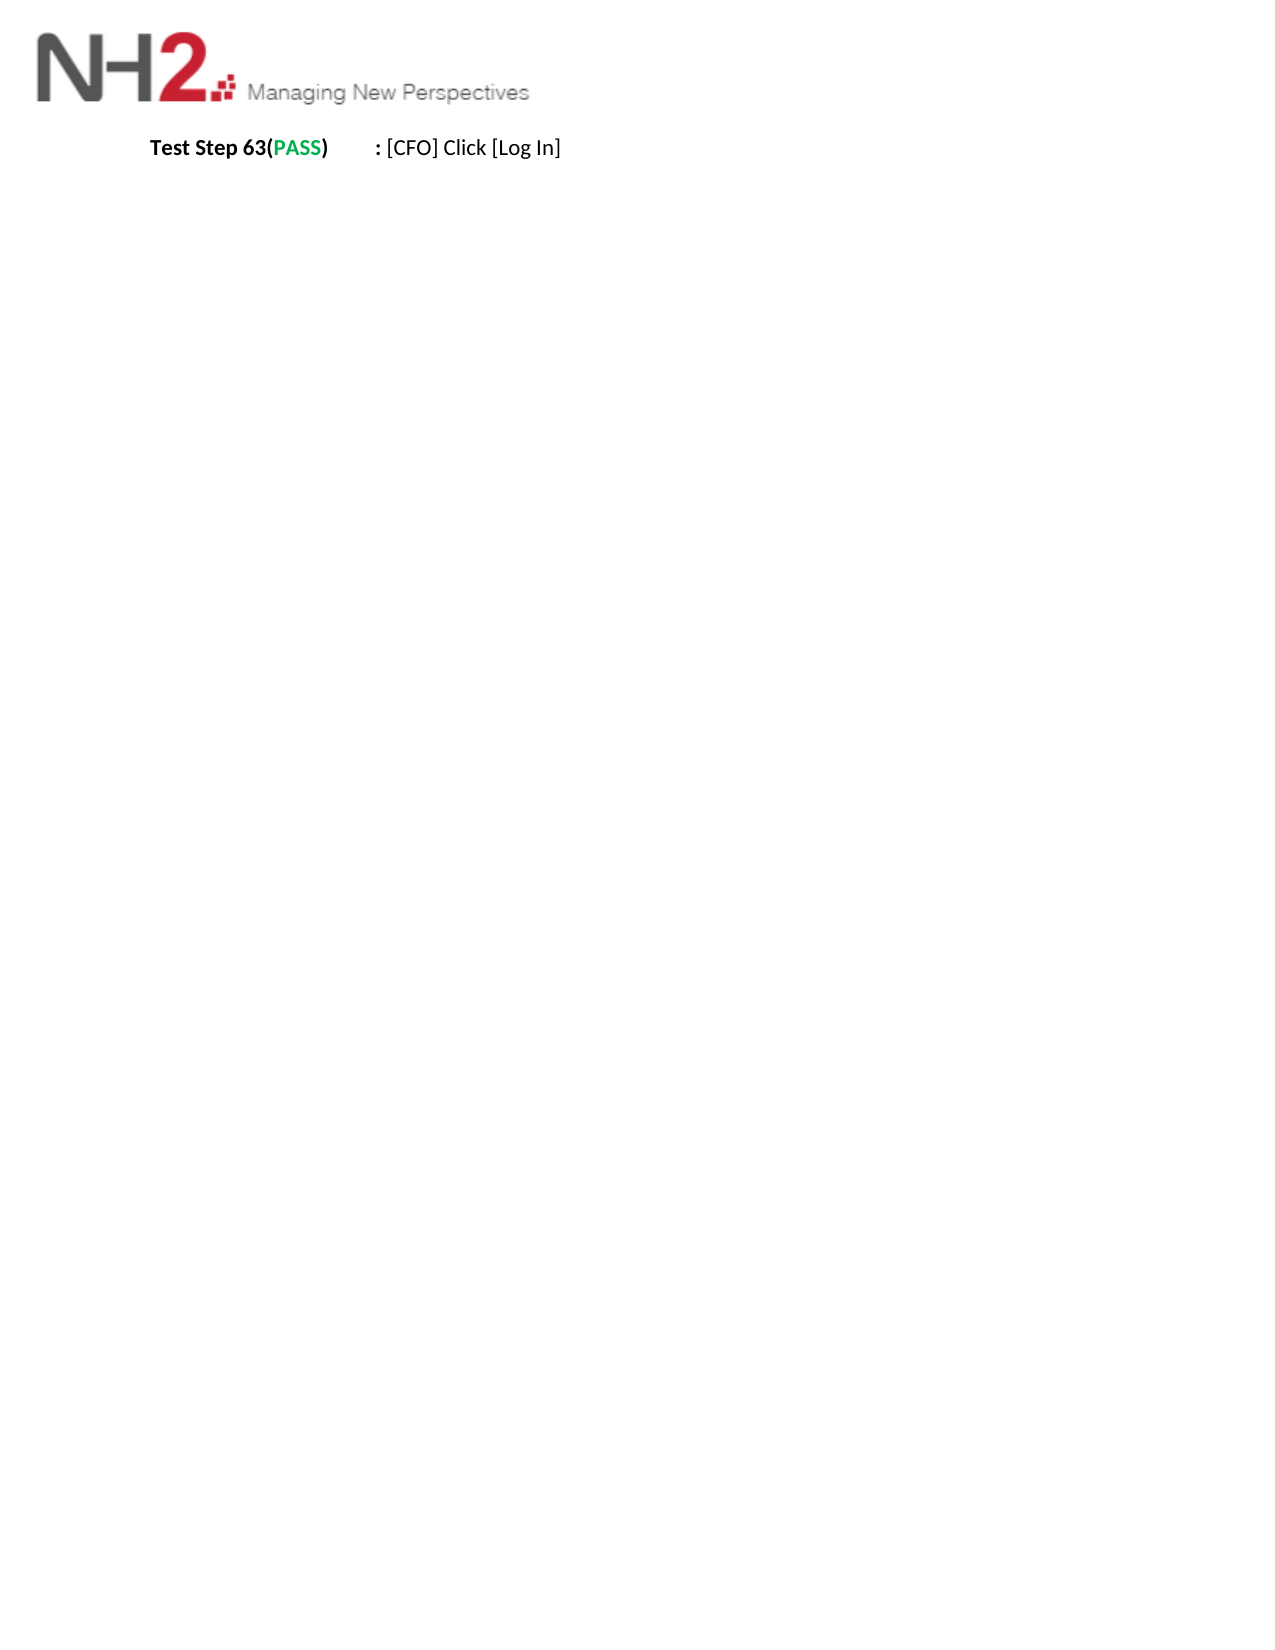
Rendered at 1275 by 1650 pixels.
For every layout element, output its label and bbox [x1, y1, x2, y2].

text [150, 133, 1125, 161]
picture [26, 23, 540, 111]
